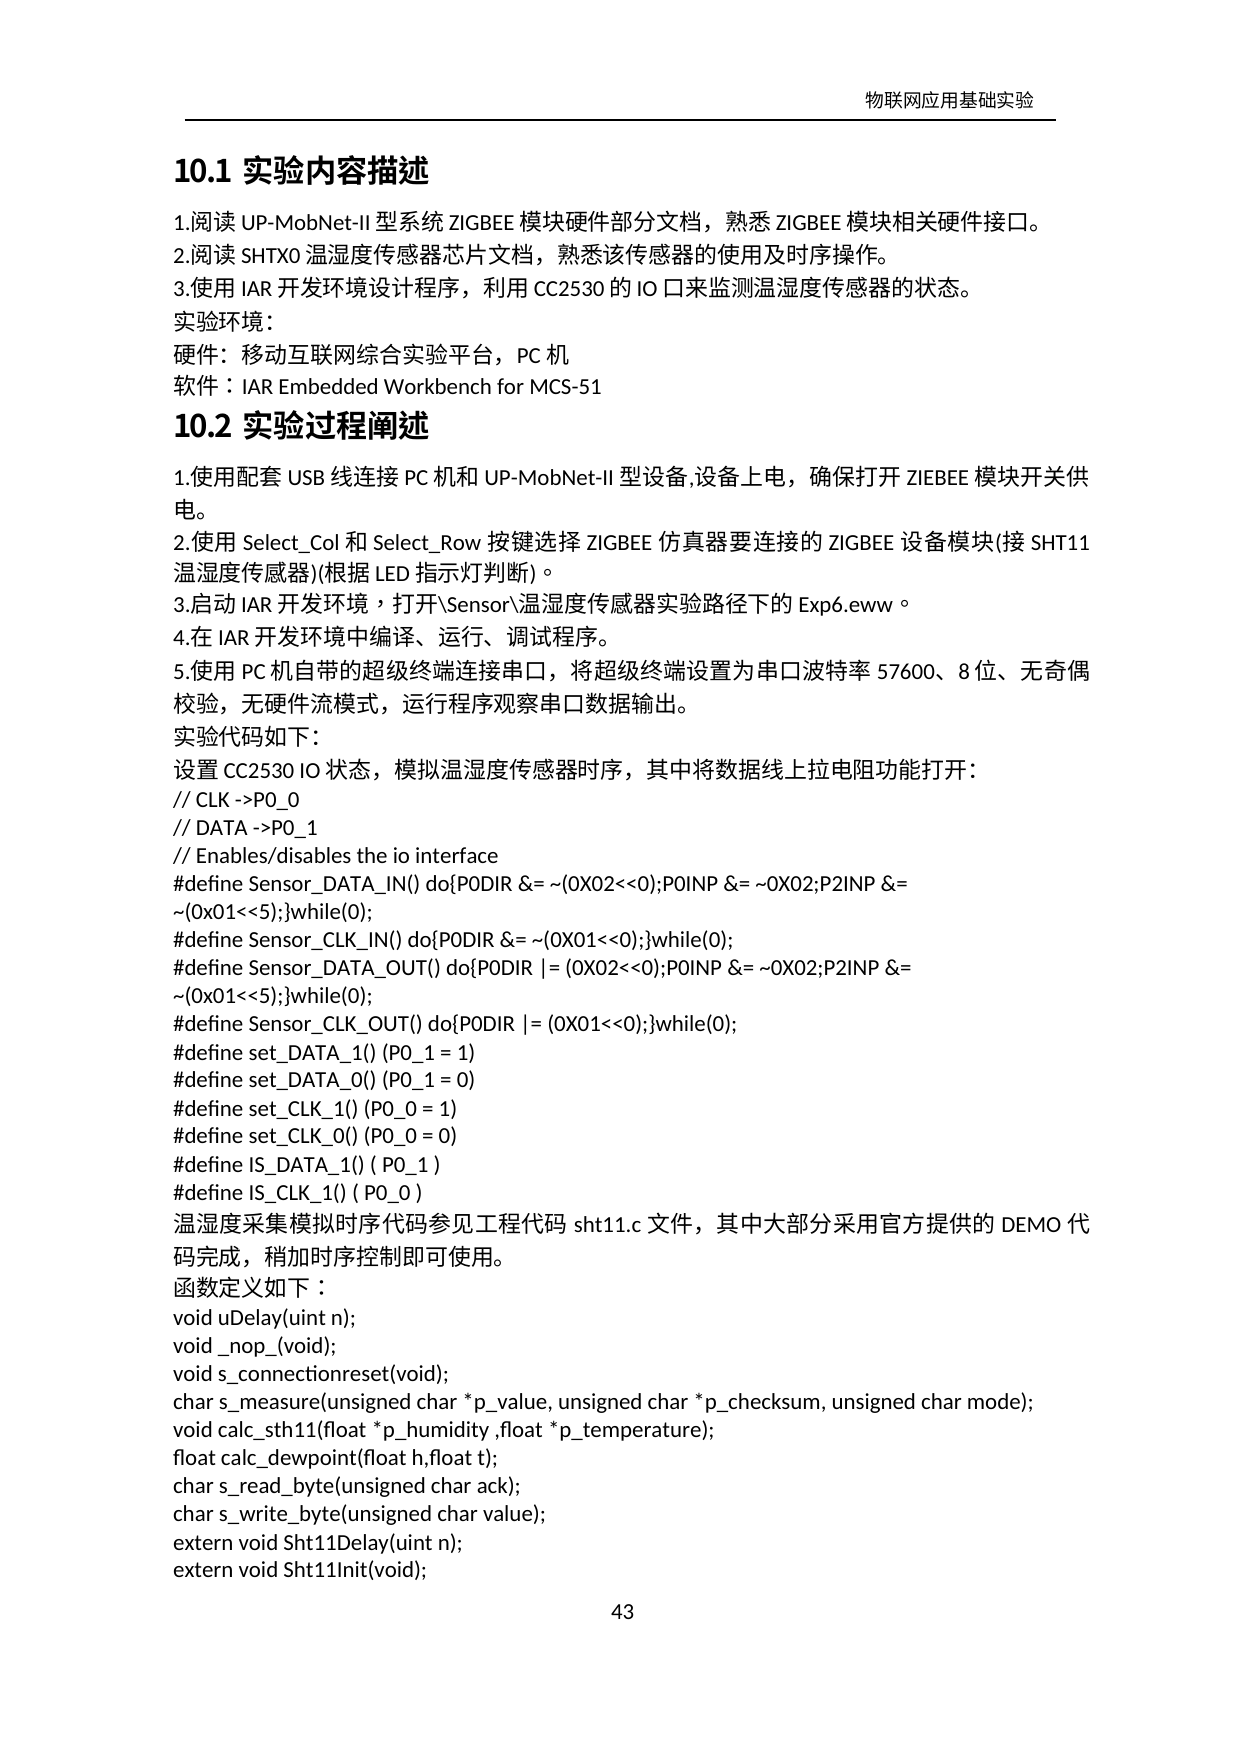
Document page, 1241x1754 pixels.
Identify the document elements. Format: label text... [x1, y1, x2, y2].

text char s_measure(unsigned char *p_value, unsigned char *p_checksum, unsigned char mode); [173, 1387, 1090, 1416]
text void calc_sth11(float *p_humidity ,float *p_temperature); [173, 1416, 1090, 1443]
text 3.使用IAR开发环境设计程序，利用CC2530的IO口来监测温湿度传感器的状态。 [173, 270, 1090, 303]
text 4.在IAR 开发环境中编译、运行、调试程序。 [173, 619, 1090, 652]
text void s_connectionreset(void); [173, 1359, 1090, 1387]
text #define set_CLK_1() (P0_0 = 1) [173, 1094, 1090, 1122]
subtitle 实验内容描述 [173, 146, 1090, 191]
text 1.使用配套USB 线连接PC 机和UP-MobNet-II 型设备,设备上电，确保打开ZIEBEE 模块开关供电。 [173, 459, 1090, 526]
text // DATA ->P0_1 [173, 813, 1090, 841]
text // Enables/disables the io interface [173, 841, 1090, 869]
text 2.使用Select_Col和Select_Row 按键选择ZIGBEE 仿真器要连接的ZIGBEE 设备模块(接SHT11温湿度传感器)(根据LED 指示灯判断)。 [173, 526, 1090, 588]
text char s_read_byte(unsigned char ack); [173, 1472, 1090, 1499]
text #define IS_DATA_1() ( P0_1 ) [173, 1150, 1090, 1178]
text #define IS_CLK_1() ( P0_0 ) [173, 1178, 1090, 1206]
text 5.使用PC机自带的超级终端连接串口，将超级终端设置为串口波特率57600、8位、无奇偶校验，无硬件流模式，运行程序观察串口数据输出。 [173, 652, 1090, 719]
text // CLK ->P0_0 [173, 785, 1090, 813]
text 2.阅读SHTX0温湿度传感器芯片文档，熟悉该传感器的使用及时序操作。 [173, 237, 1090, 270]
text float calc_dewpoint(float h,float t); [173, 1443, 1090, 1472]
text char s_write_byte(unsigned char value); [173, 1499, 1090, 1528]
text 实验环境： [173, 303, 1090, 337]
subtitle 实验过程阐述 [173, 401, 1090, 447]
text #define set_DATA_0() (P0_1 = 0) [173, 1066, 1090, 1094]
text void uDelay(uint n); [173, 1303, 1090, 1331]
text 实验代码如下： [173, 719, 1090, 752]
text 设置CC2530 IO 状态，模拟温湿度传感器时序，其中将数据线上拉电阻功能打开： [173, 752, 1090, 785]
text 函数定义如下： [173, 1272, 1090, 1303]
text ~(0x01<<5);}while(0); [173, 897, 1090, 926]
text extern void Sht11Delay(uint n); [173, 1528, 1090, 1556]
text ~(0x01<<5);}while(0); [173, 982, 1090, 1009]
text extern void Sht11Init(void); [173, 1556, 1090, 1584]
text 软件：IAR Embedded Workbench for MCS-51 [173, 370, 1090, 401]
text #define Sensor_CLK_IN() do{P0DIR &= ~(0X01<<0);}while(0); [173, 926, 1090, 953]
text #define Sensor_DATA_OUT() do{P0DIR |= (0X02<<0);P0INP &= ~0X02;P2INP &= [173, 953, 1090, 982]
text #define set_CLK_0() (P0_0 = 0) [173, 1122, 1090, 1150]
text 温湿度采集模拟时序代码参见工程代码sht11.c 文件，其中大部分采用官方提供的DEMO 代码完成，稍加时序控制即可使用。 [173, 1206, 1090, 1272]
text #define set_DATA_1() (P0_1 = 1) [173, 1038, 1090, 1066]
text void _nop_(void); [173, 1331, 1090, 1359]
text 1.阅读UP-MobNet-II型系统ZIGBEE模块硬件部分文档，熟悉ZIGBEE模块相关硬件接口。 [173, 204, 1090, 237]
text 3.启动IAR 开发环境，打开\Sensor\温湿度传感器实验路径下的Exp6.eww。 [173, 588, 1090, 619]
text #define Sensor_DATA_IN() do{P0DIR &= ~(0X02<<0);P0INP &= ~0X02;P2INP &= [173, 869, 1090, 897]
text 硬件：移动互联网综合实验平台，PC 机 [173, 337, 1090, 370]
text #define Sensor_CLK_OUT() do{P0DIR |= (0X01<<0);}while(0); [173, 1009, 1090, 1038]
